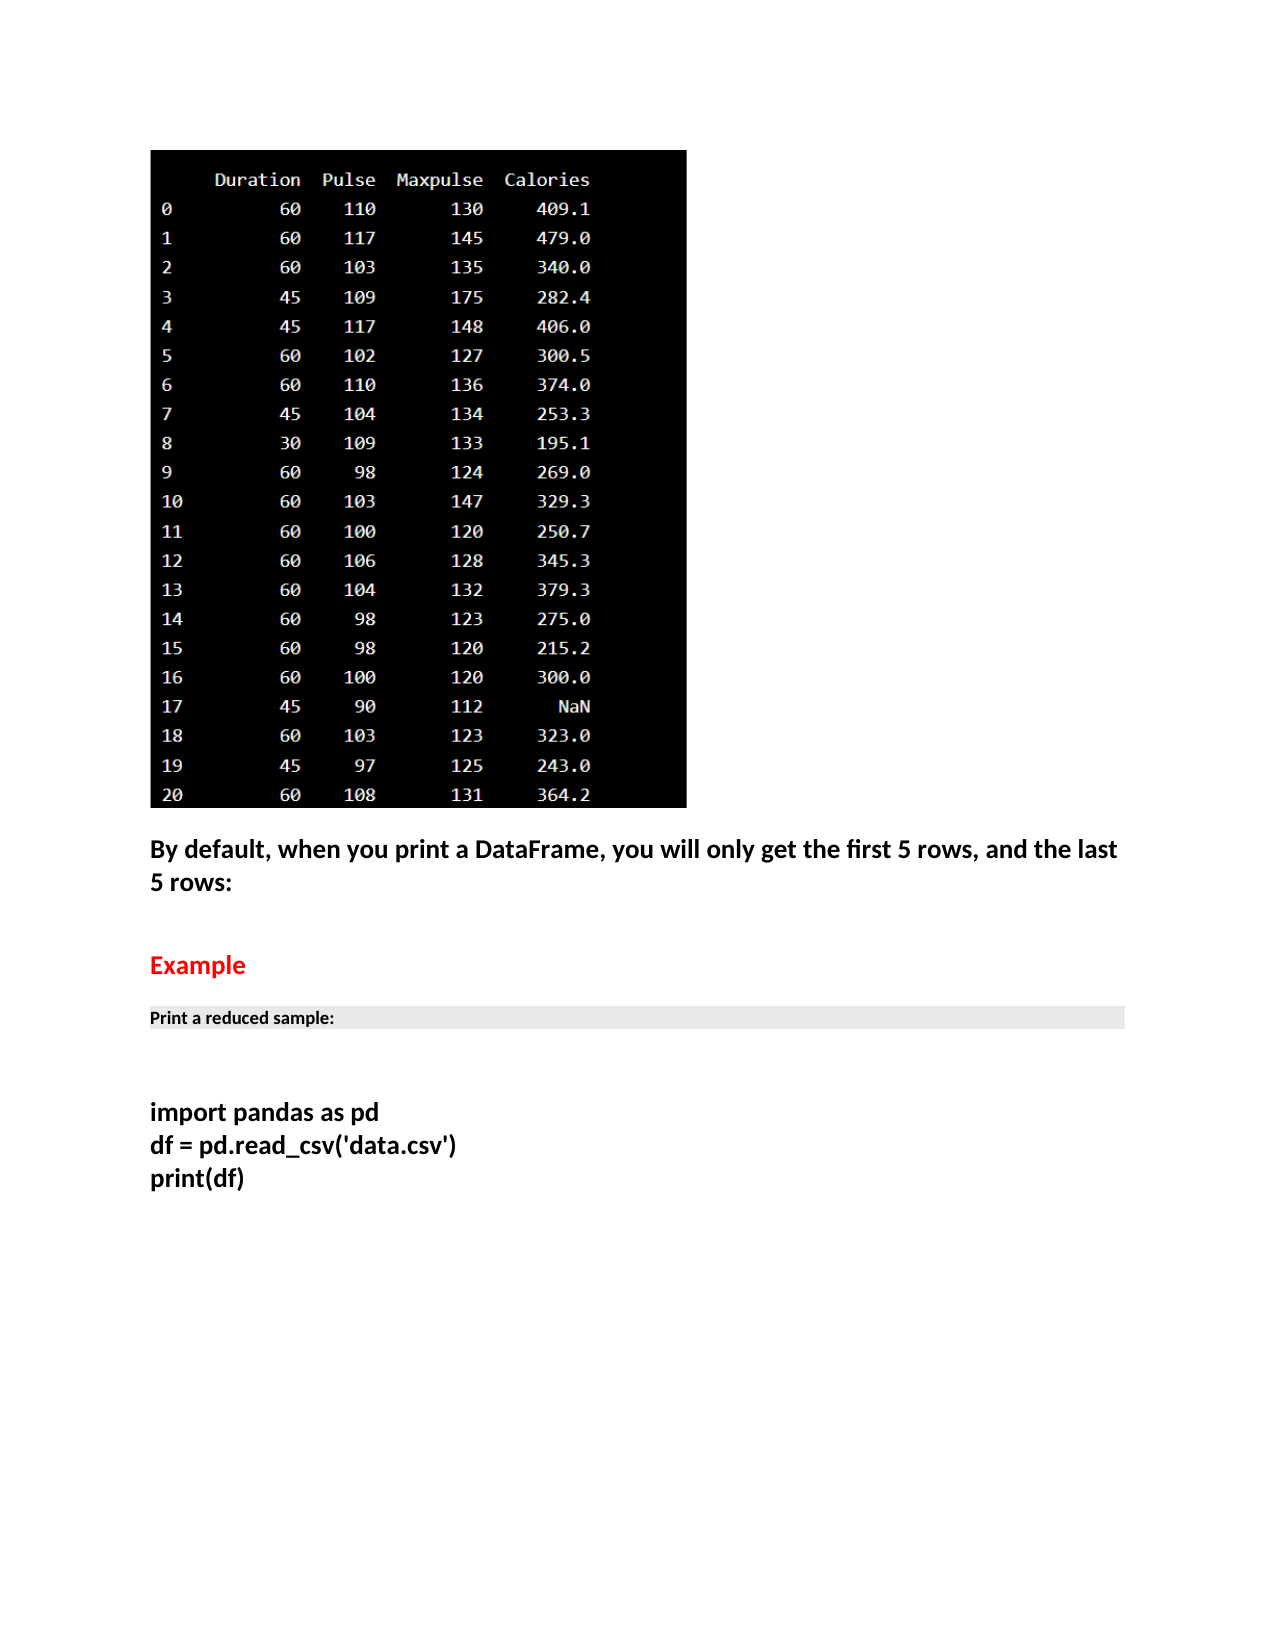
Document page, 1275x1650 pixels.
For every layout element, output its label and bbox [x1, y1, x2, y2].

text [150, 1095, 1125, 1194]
picture [150, 150, 687, 808]
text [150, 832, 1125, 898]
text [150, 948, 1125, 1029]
